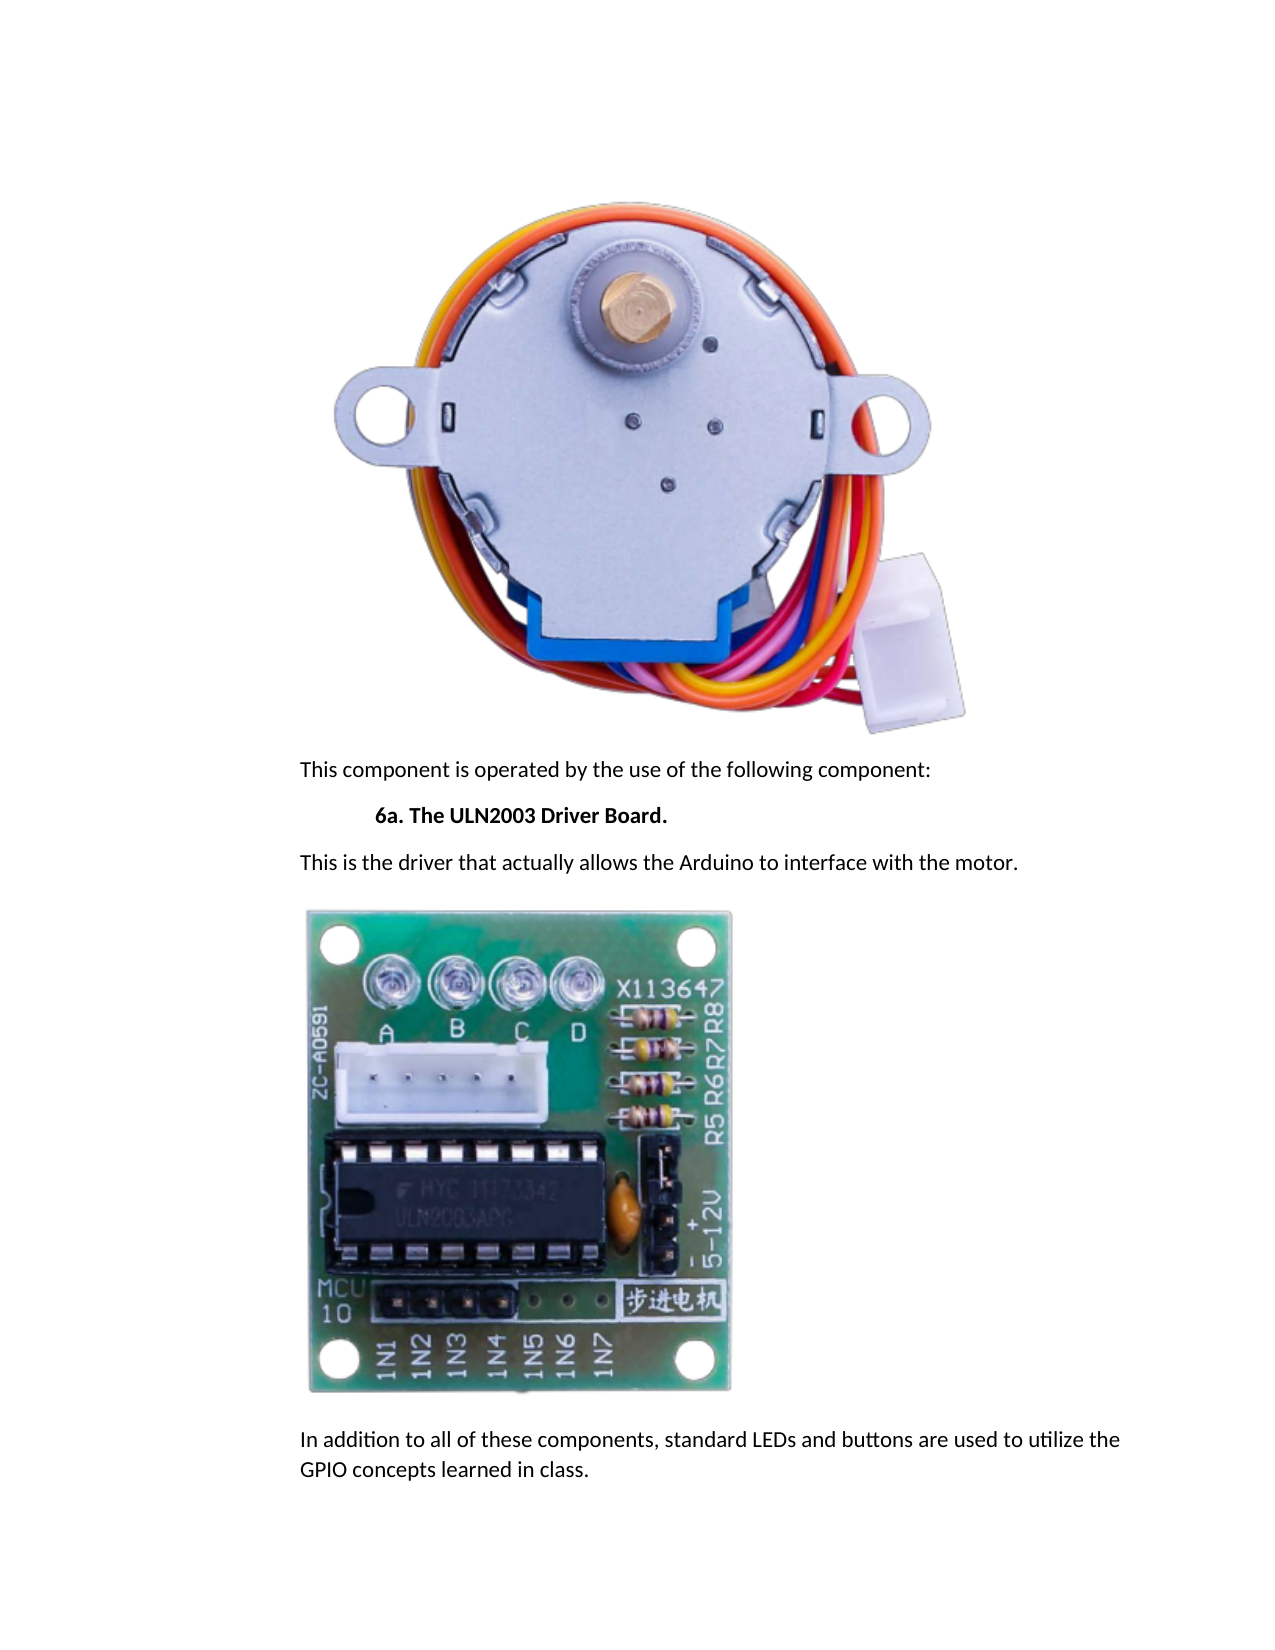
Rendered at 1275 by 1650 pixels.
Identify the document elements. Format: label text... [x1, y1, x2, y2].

text This component is operated by the use of the following component: [300, 755, 1125, 783]
text This is the driver that actually allows the Arduino to interface with the motor. [300, 848, 1125, 877]
picture [300, 150, 969, 736]
text In addition to all of these components, standard LEDs and buttons are used to utilize the GPIO concepts learned in class. [300, 1425, 1125, 1483]
picture [300, 895, 747, 1407]
text 6a. The ULN2003 Driver Board. [300, 802, 1125, 830]
